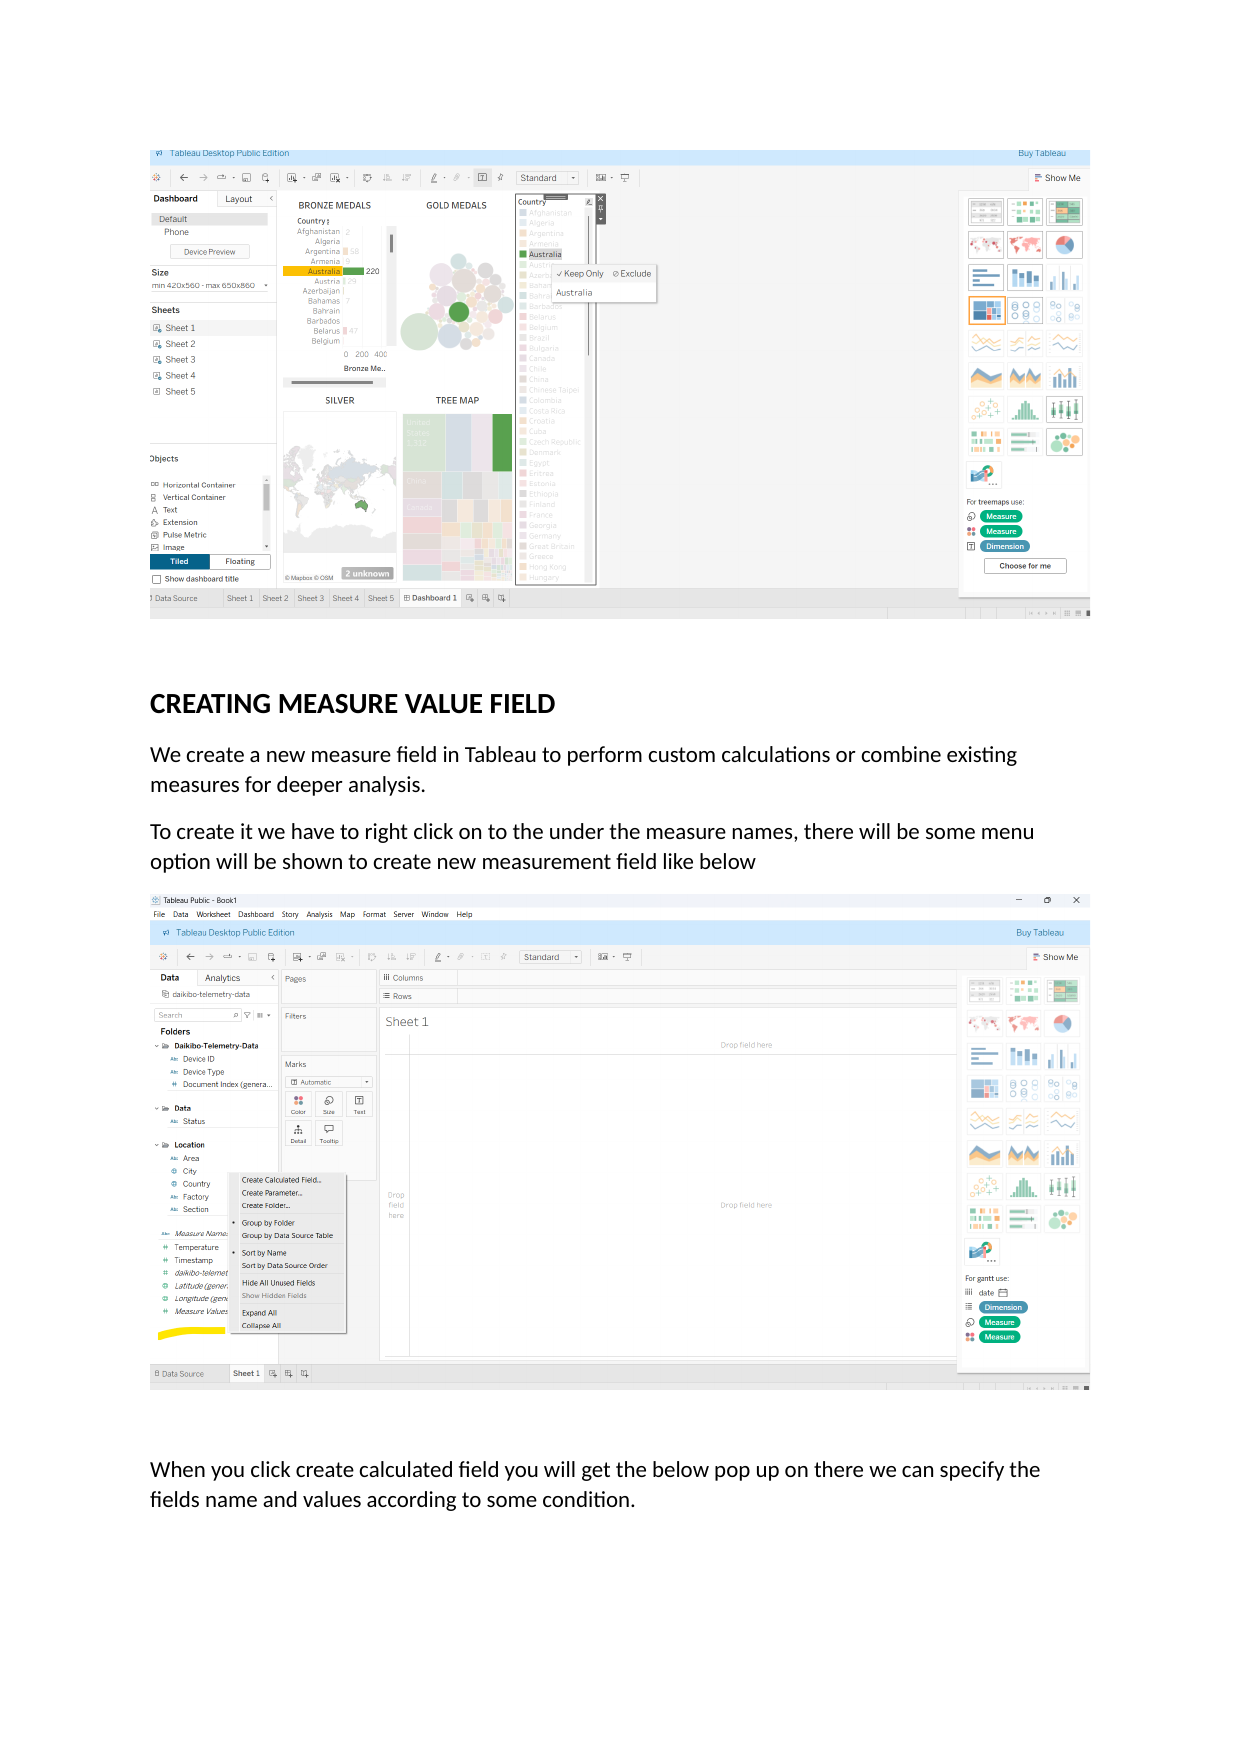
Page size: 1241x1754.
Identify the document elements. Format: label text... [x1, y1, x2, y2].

picture [150, 150, 1091, 619]
text When you click create calculated field you will get the below pop up on there we can specify the fields name and values according to some condition. [150, 1455, 1090, 1513]
text CREATING MEASURE VALUE FIELD [150, 685, 1090, 720]
text We create a new measure field in Tableau to perform custom calculations or combine existing measures for deeper analysis. [150, 740, 1090, 798]
text To create it we have to right click on to the under the measure names, there will be some menu option will be shown to create new measurement field like below [150, 817, 1090, 875]
picture [150, 894, 1091, 1390]
